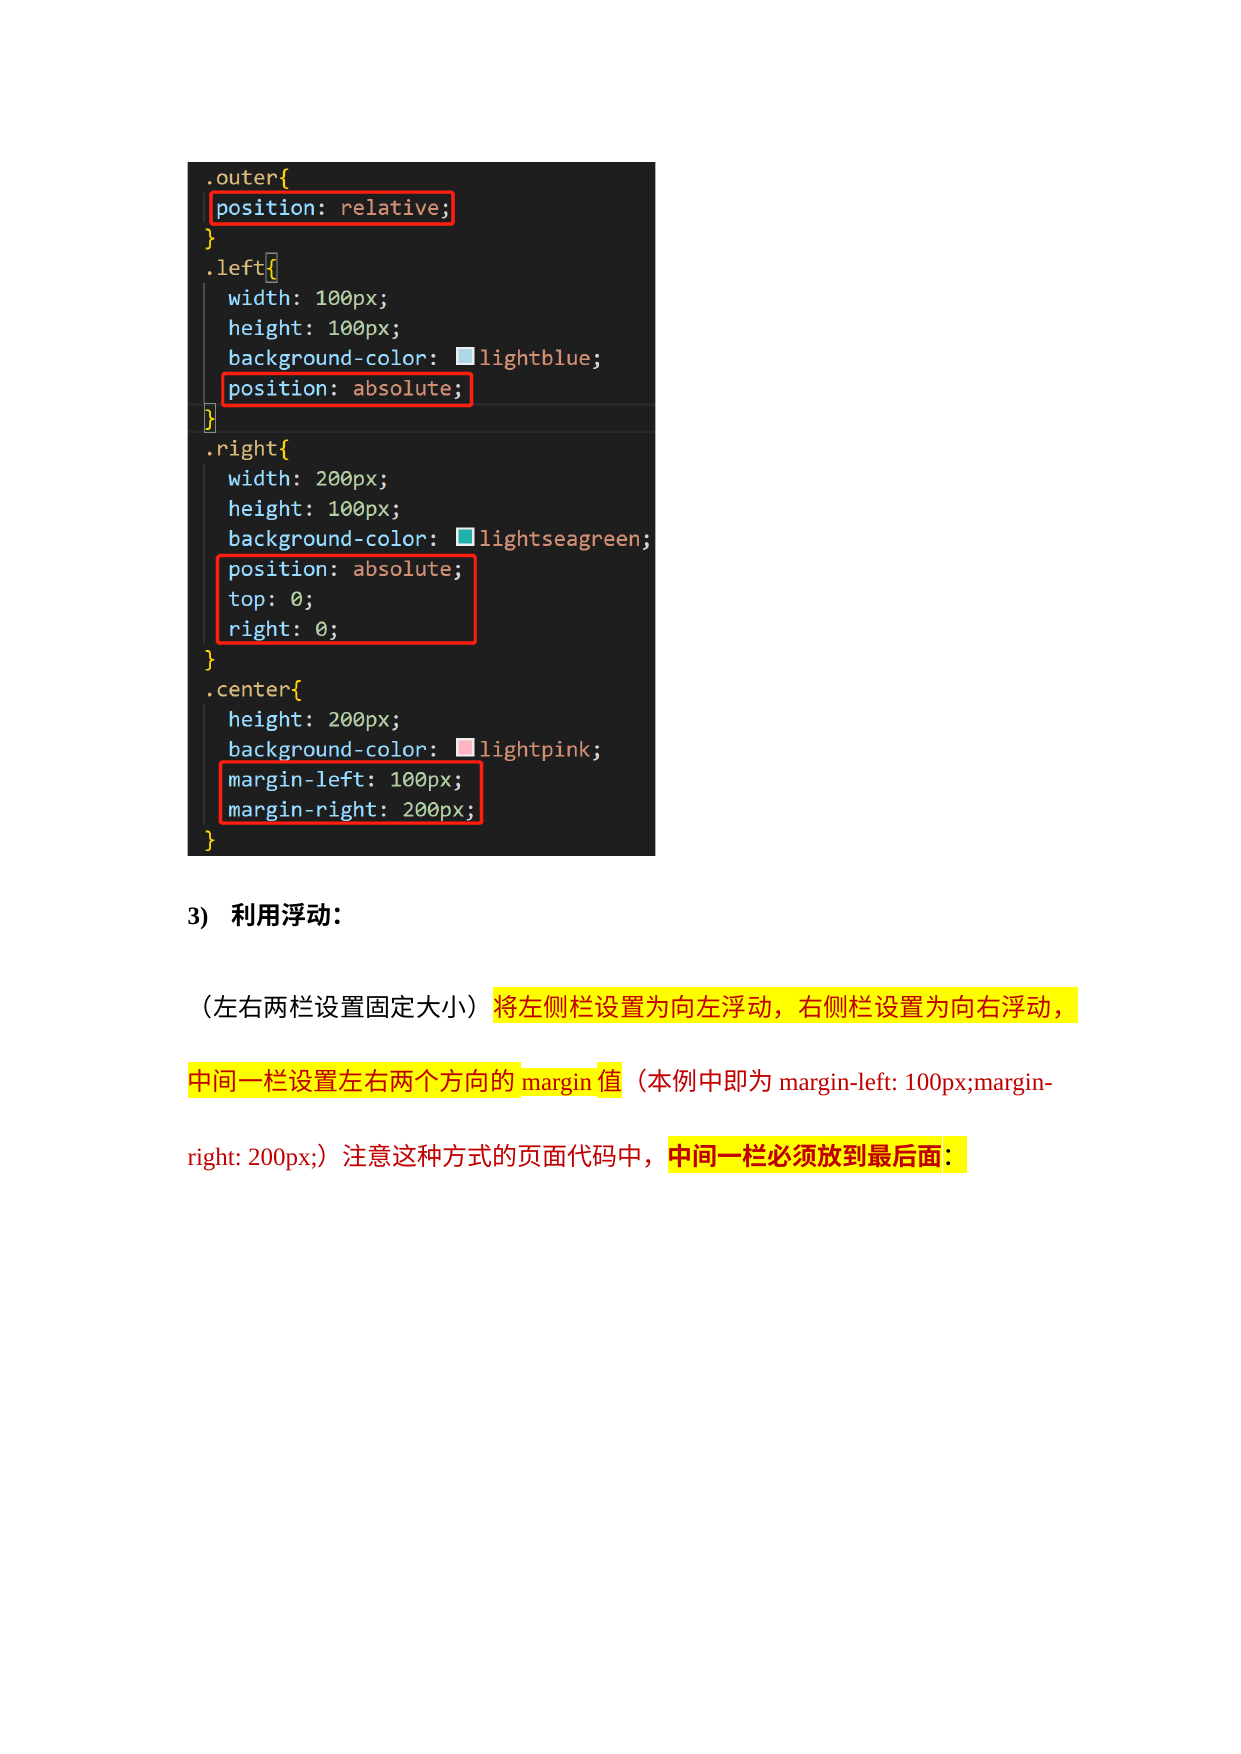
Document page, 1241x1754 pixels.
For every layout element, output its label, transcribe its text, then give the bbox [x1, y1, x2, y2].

picture [187, 162, 656, 856]
subtitle 利用浮动： [187, 881, 1053, 946]
text （左右两栏设置固定大小）将左侧栏设置为向左浮动，右侧栏设置为向右浮动，中间一栏设置左右两个方向的margin值（本例中即为margin-left: 100px;margin-right: 200px;）注意这种方式的页面代码中，中间一栏必须放到最后面： [187, 973, 1053, 1187]
